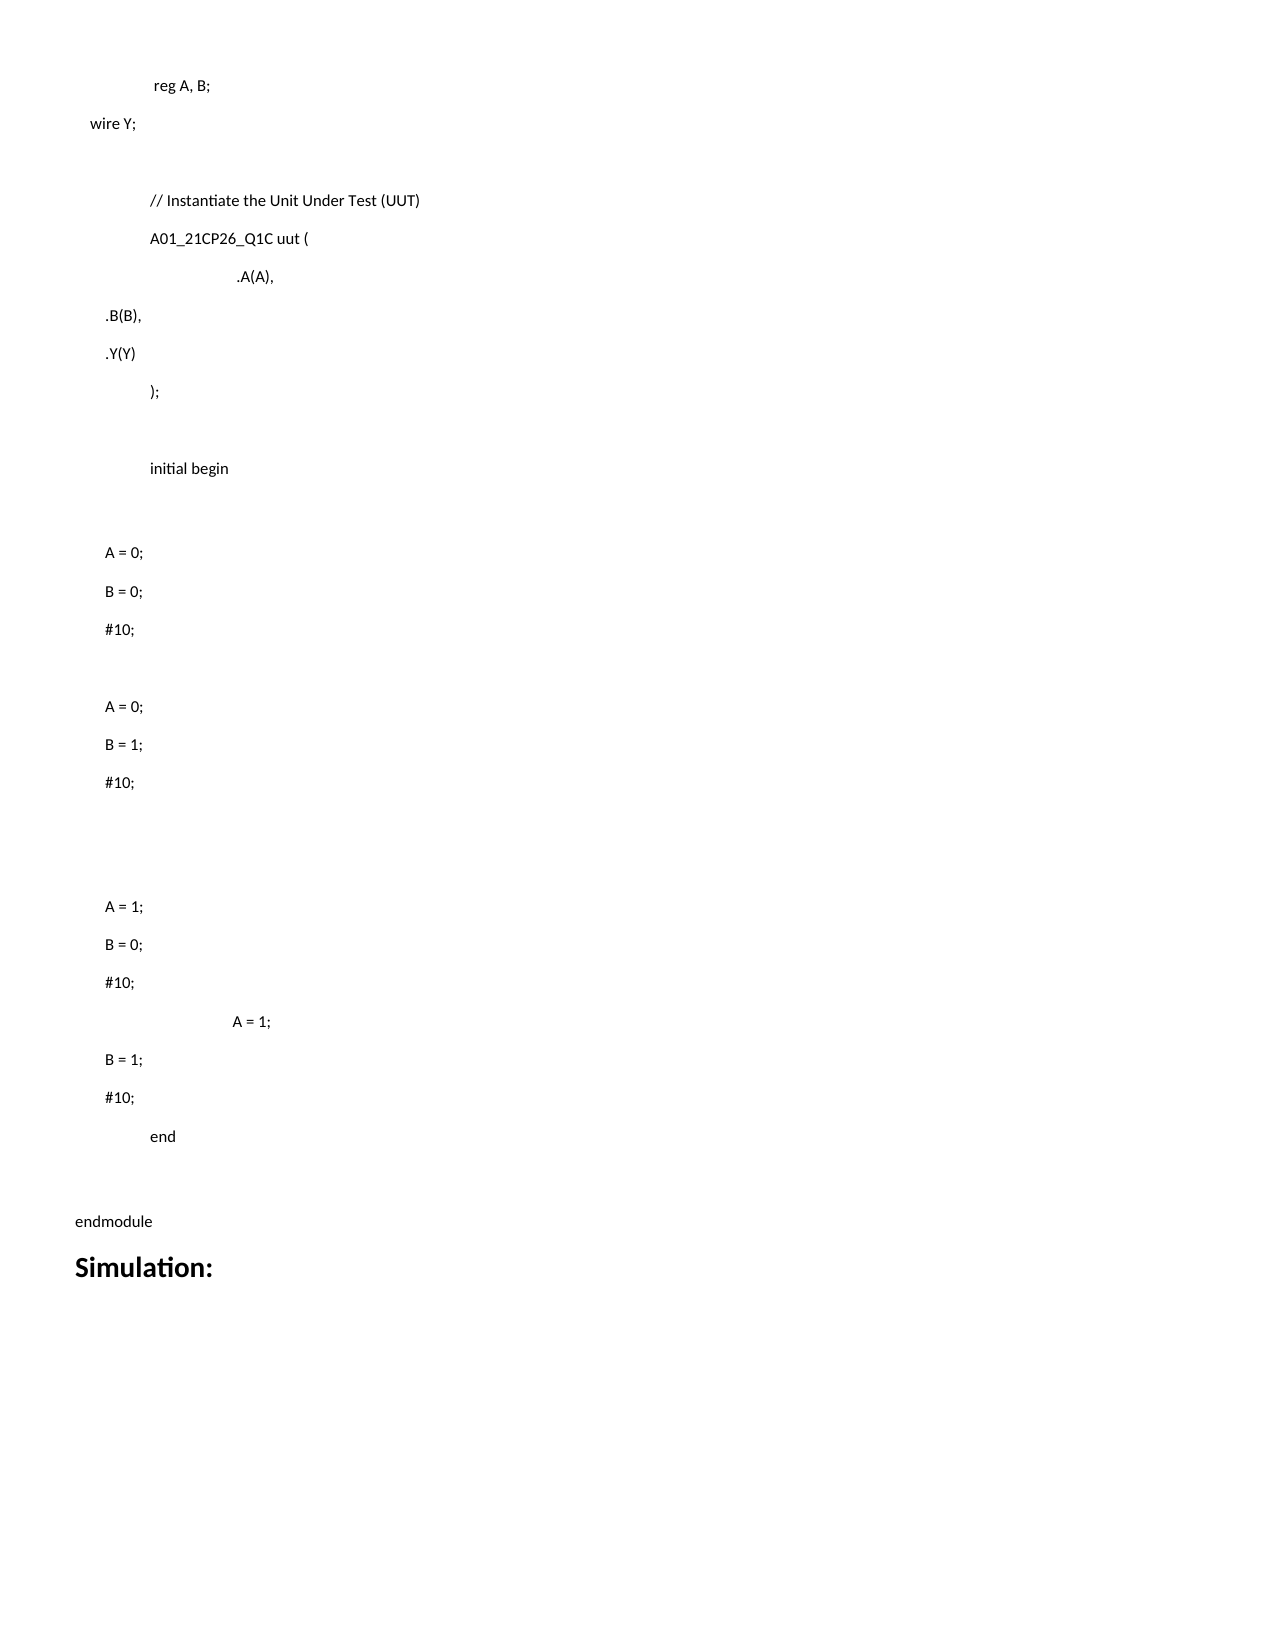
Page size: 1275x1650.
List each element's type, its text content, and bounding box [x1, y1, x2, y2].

text A = 0; [75, 696, 1200, 716]
text .Y(Y) [75, 343, 1200, 364]
text #10; [75, 973, 1200, 993]
text ); [75, 382, 1200, 402]
text B = 0; [75, 581, 1200, 601]
text end [75, 1126, 1200, 1146]
text reg A, B; [75, 75, 1200, 95]
text Simulation: [75, 1249, 1200, 1285]
text .A(A), [75, 267, 1200, 287]
text A01_21CP26_Q1C uut ( [75, 228, 1200, 249]
text #10; [75, 619, 1200, 640]
text B = 1; [75, 734, 1200, 755]
text A = 0; [75, 543, 1200, 563]
text initial begin [75, 458, 1200, 479]
text B = 0; [75, 934, 1200, 955]
text // Instantiate the Unit Under Test (UUT) [75, 190, 1200, 210]
text A = 1; [75, 1011, 1200, 1031]
text wire Y; [75, 113, 1200, 134]
text endmodule [75, 1211, 1200, 1231]
text A = 1; [75, 896, 1200, 916]
text #10; [75, 773, 1200, 793]
text .B(B), [75, 305, 1200, 325]
text #10; [75, 1088, 1200, 1108]
text B = 1; [75, 1049, 1200, 1070]
